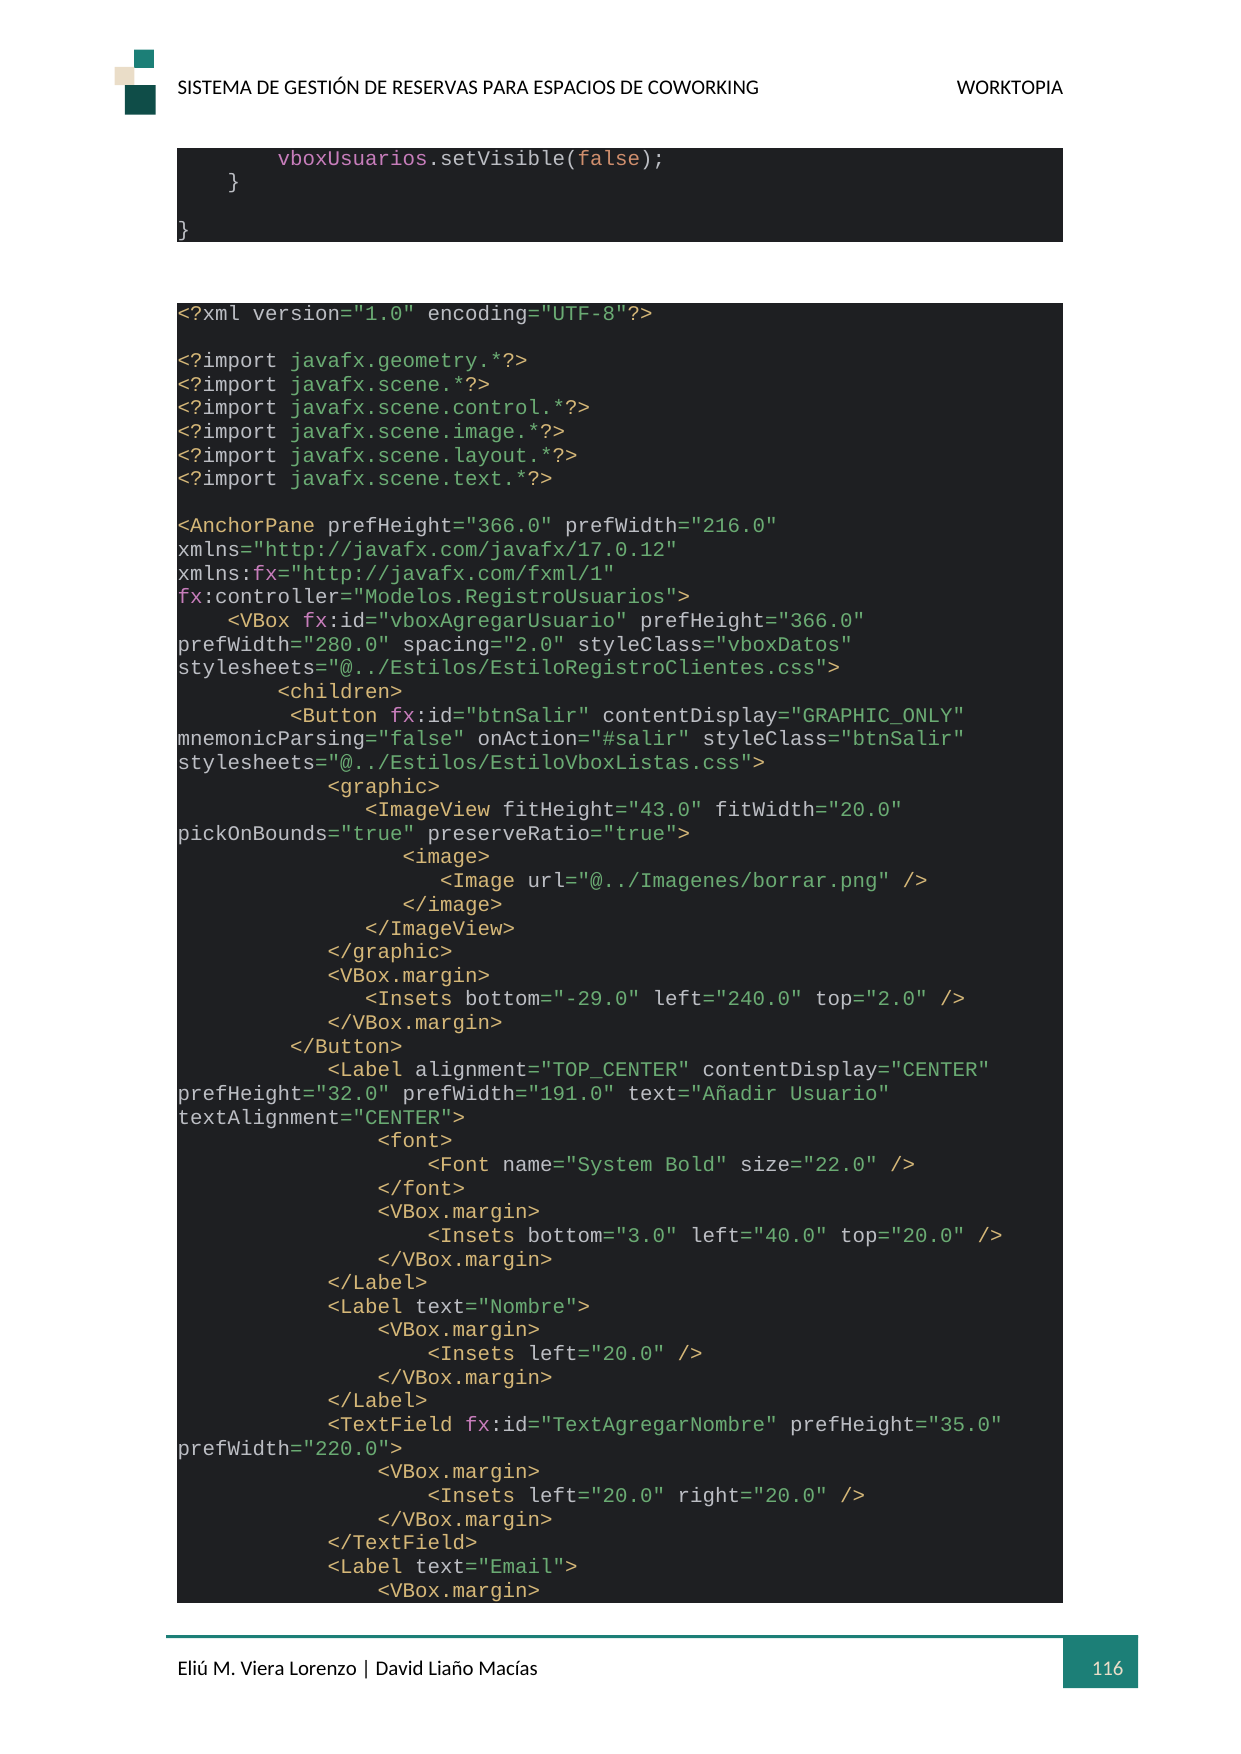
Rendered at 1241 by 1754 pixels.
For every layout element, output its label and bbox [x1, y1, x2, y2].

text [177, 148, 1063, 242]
text [177, 303, 1063, 1603]
